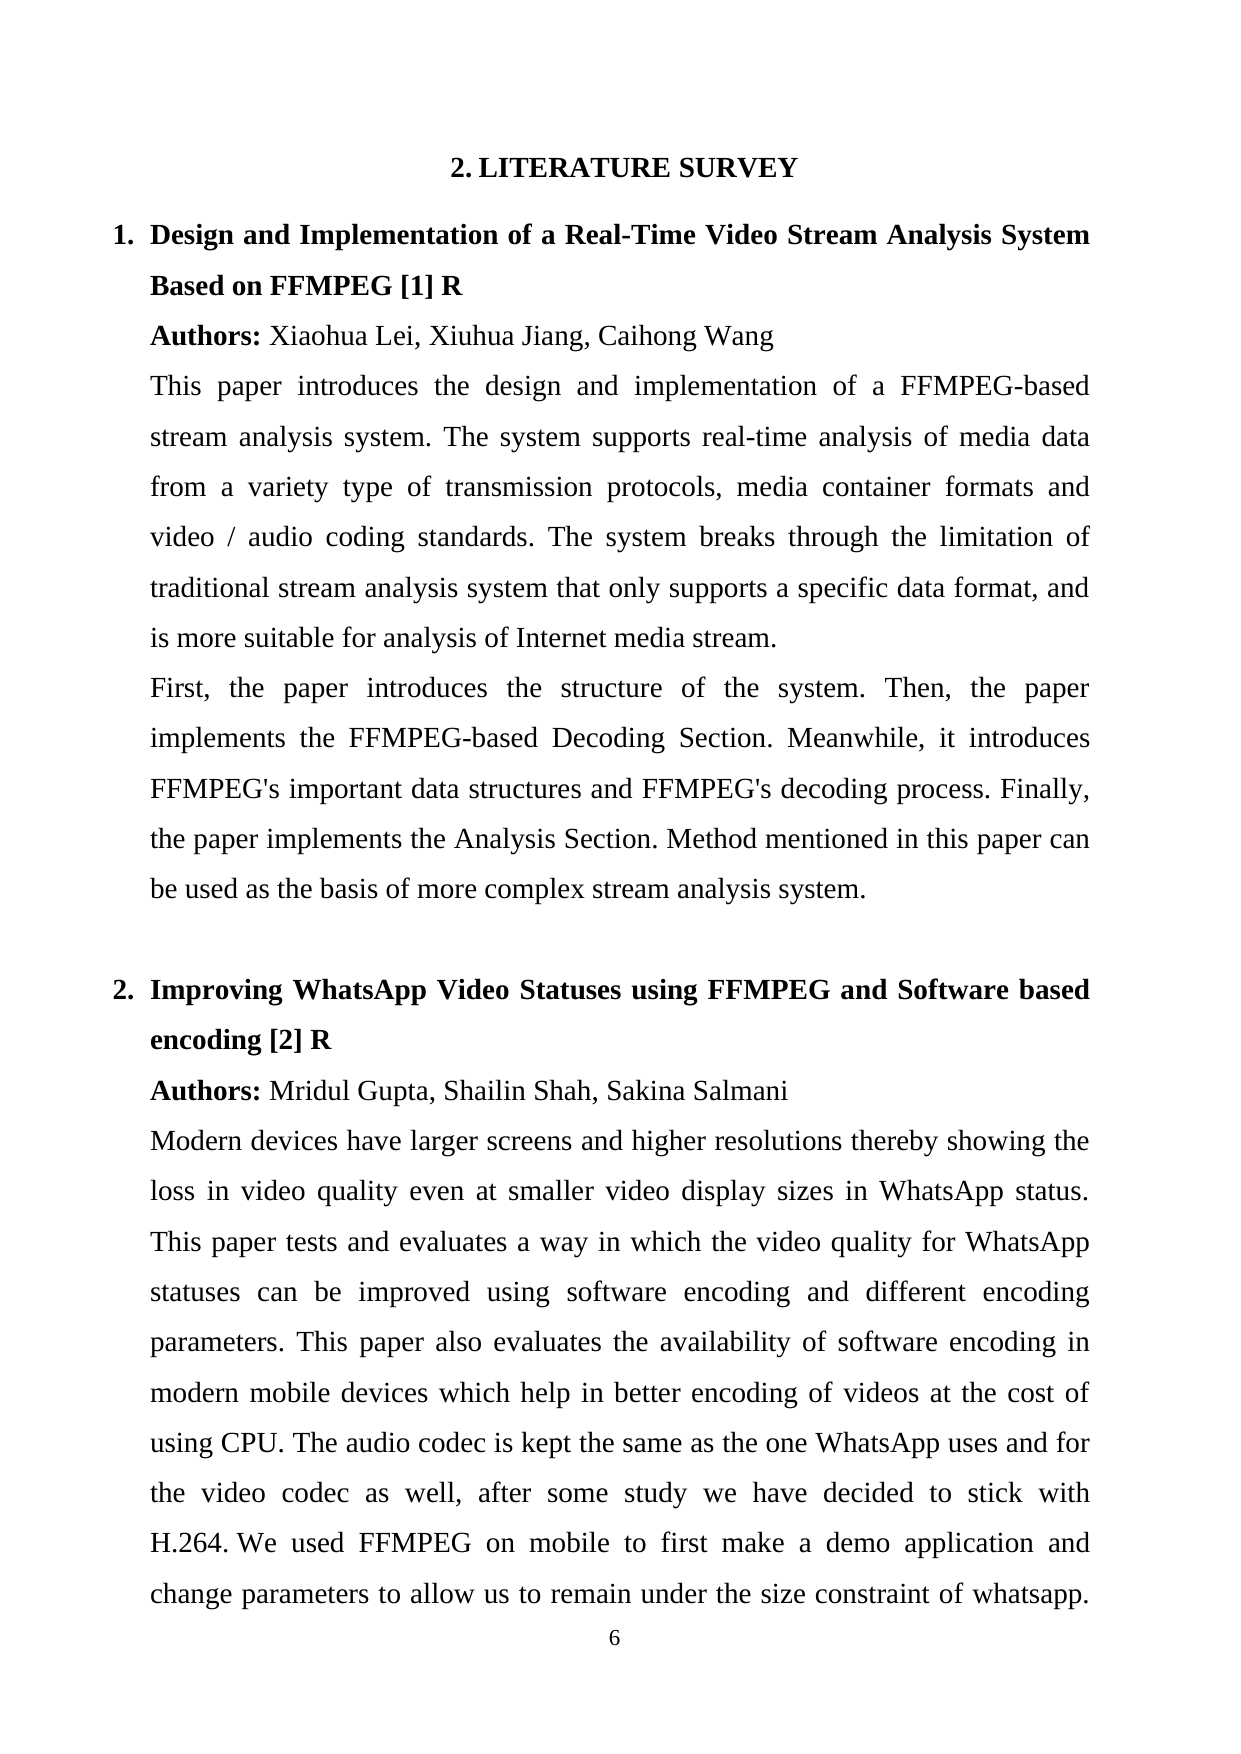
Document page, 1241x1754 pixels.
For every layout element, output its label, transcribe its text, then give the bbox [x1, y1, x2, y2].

text First, the paper introduces the structure of the system. Then, the paper implements the FFMPEG-based Decoding Section. Meanwhile, it introduces FFMPEG's important data structures and FFMPEG's decoding process. Finally, the paper implements the Analysis Section. Method mentioned in this paper can be used as the basis of more complex stream analysis system. [150, 670, 1091, 905]
list Authors: Mridul Gupta, Shailin Shah, Sakina Salmani [150, 1073, 429, 1106]
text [150, 1123, 1091, 1609]
list Authors: Xiaohua Lei, Xiuhua Jiang, Caihong Wang [150, 318, 414, 352]
list Authors: Mridul Gupta, Shailin Shah, Sakina Salmani [443, 1073, 591, 1106]
subtitle LITERATURE SURVEY [450, 150, 1198, 184]
list Authors: Xiaohua Lei, Xiuhua Jiang, Caihong Wang [598, 318, 1091, 352]
list Improving WhatsApp Video Statuses using FFMPEG and Software based encoding [2] R [112, 972, 1091, 1056]
list Design and Implementation of a Real-Time Video Stream Analysis System Based on FFMPEG [1] R [112, 217, 1091, 301]
list Authors: Mridul Gupta, Shailin Shah, Sakina Salmani [606, 1073, 1091, 1106]
text This paper introduces the design and implementation of a FFMPEG-based stream analysis system. The system supports real-time analysis of media data from a variety type of transmission protocols, media container formats and video / audio coding standards. The system breaks through the limitation of traditional stream analysis system that only supports a specific data format, and is more suitable for analysis of Internet media stream. [150, 368, 1091, 653]
list Authors: Xiaohua Lei, Xiuhua Jiang, Caihong Wang [428, 318, 583, 352]
